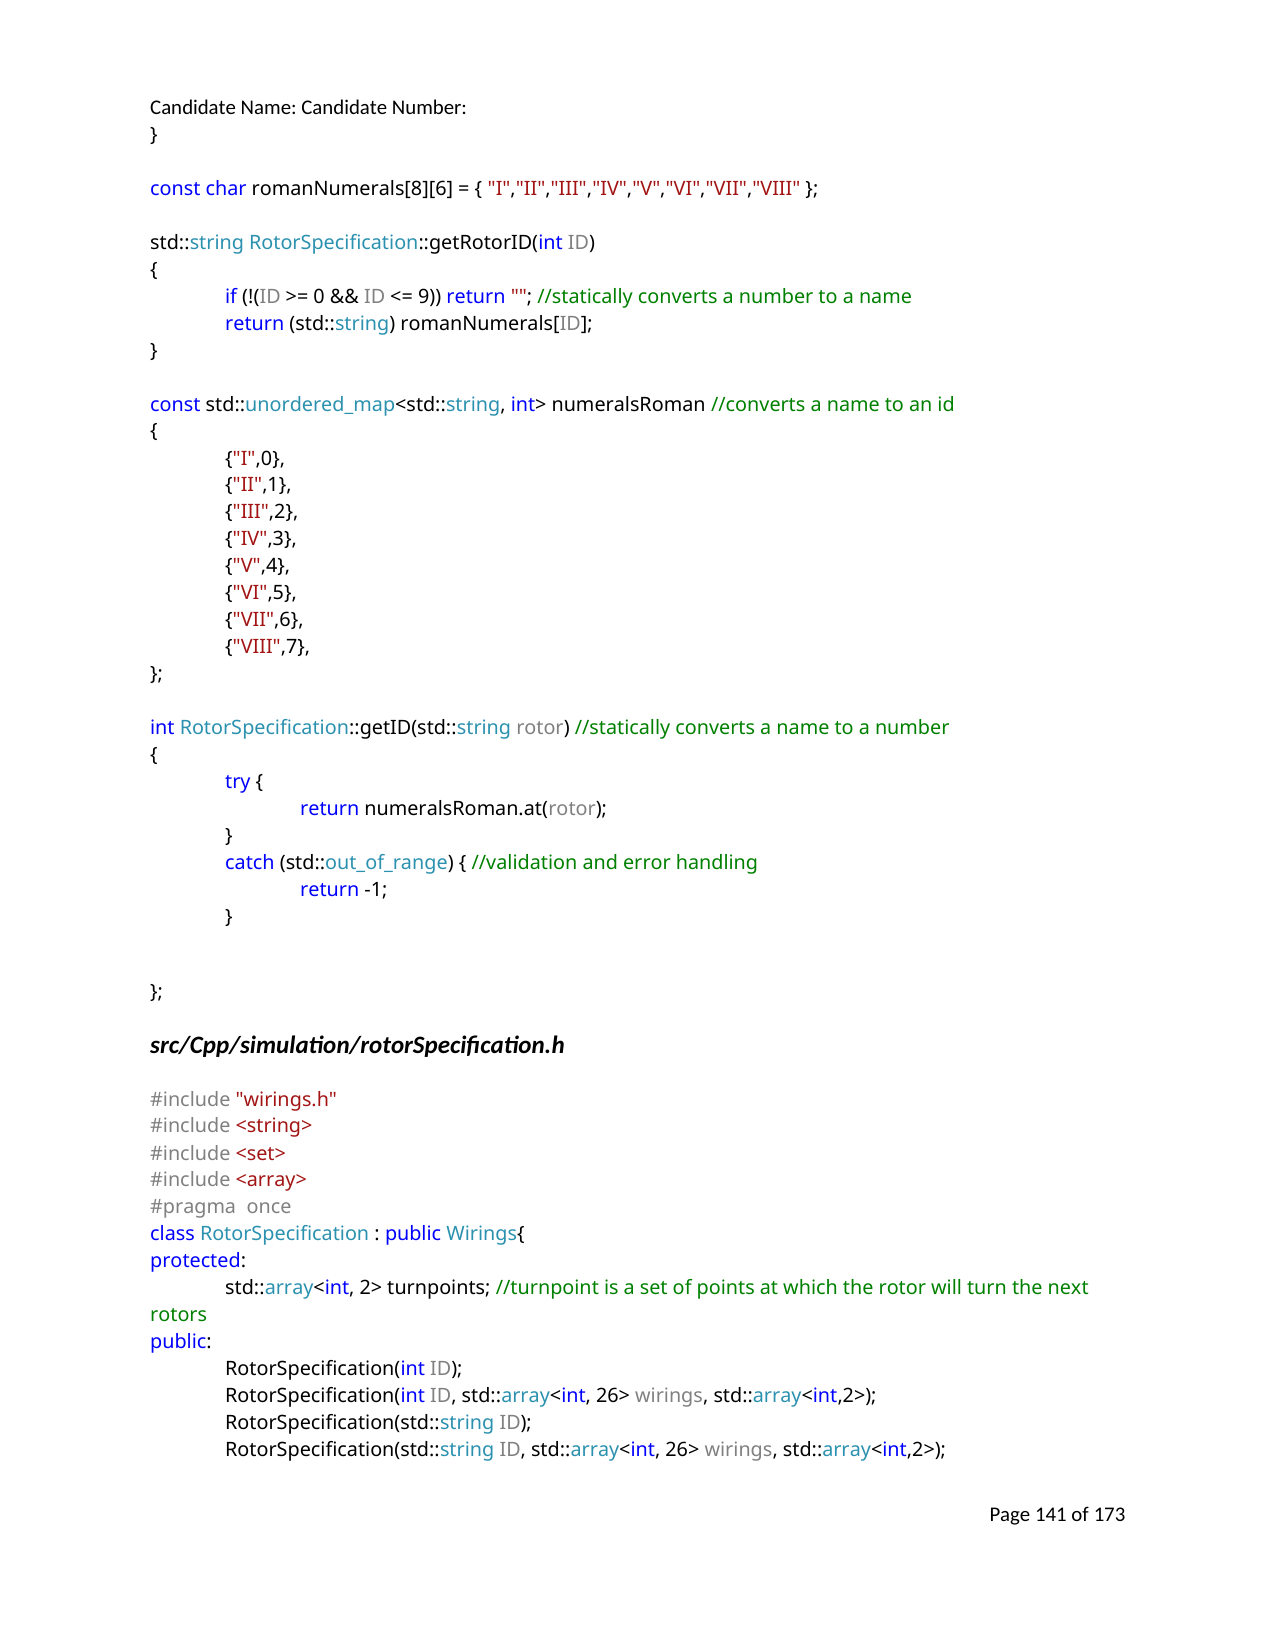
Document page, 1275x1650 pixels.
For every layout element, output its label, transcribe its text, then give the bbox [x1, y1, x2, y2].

text const std::unordered_map<std::string, int> numeralsRoman //converts a name to an id [150, 390, 1125, 417]
text class RotorSpecification : public Wirings{ [150, 1220, 1125, 1247]
text {"I",0}, [150, 444, 1125, 471]
text catch (std::out_of_range) { //validation and error handling [150, 848, 1125, 875]
text src/Cpp/simulation/rotorSpecification.h [150, 1029, 1125, 1059]
text {"III",2}, [150, 498, 1125, 525]
text #pragma once [150, 1193, 1125, 1220]
text protected: [150, 1247, 1125, 1274]
text if (!(ID >= 0 && ID <= 9)) return ""; //statically converts a number to a name [150, 282, 1125, 309]
text } [150, 120, 1125, 147]
text } [150, 336, 1125, 363]
text {"V",4}, [150, 552, 1125, 579]
text }; [150, 977, 1125, 1004]
text try { [150, 767, 1125, 794]
text { [150, 741, 1125, 767]
text const char romanNumerals[8][6] = { "I","II","III","IV","V","VI","VII","VIII" }; [150, 174, 1125, 201]
text RotorSpecification(int ID); [150, 1354, 1125, 1382]
text return numeralsRoman.at(rotor); [150, 794, 1125, 821]
text RotorSpecification(std::string ID); [150, 1408, 1125, 1436]
text std::string RotorSpecification::getRotorID(int ID) [150, 228, 1125, 255]
text {"IV",3}, [150, 525, 1125, 552]
text {"VIII",7}, [150, 633, 1125, 659]
text #include <string> [150, 1112, 1125, 1139]
text { [150, 417, 1125, 444]
text public: [150, 1328, 1125, 1354]
text {"VI",5}, [150, 579, 1125, 606]
text RotorSpecification(int ID, std::array<int, 26> wirings, std::array<int,2>); [150, 1382, 1125, 1408]
text } [150, 902, 1125, 929]
text return (std::string) romanNumerals[ID]; [150, 309, 1125, 336]
text } [150, 821, 1125, 848]
text return -1; [150, 875, 1125, 902]
text #include <set> [150, 1139, 1125, 1166]
text RotorSpecification(std::string ID, std::array<int, 26> wirings, std::array<int,2>); [150, 1436, 1125, 1462]
text #include "wirings.h" [150, 1085, 1125, 1112]
text {"II",1}, [150, 471, 1125, 498]
text std::array<int, 2> turnpoints; //turnpoint is a set of points at which the rotor will turn the next rotors [150, 1274, 1125, 1328]
text int RotorSpecification::getID(std::string rotor) //statically converts a name to a number [150, 713, 1125, 741]
text { [150, 255, 1125, 282]
text {"VII",6}, [150, 606, 1125, 633]
text #include <array> [150, 1166, 1125, 1193]
text }; [150, 659, 1125, 687]
